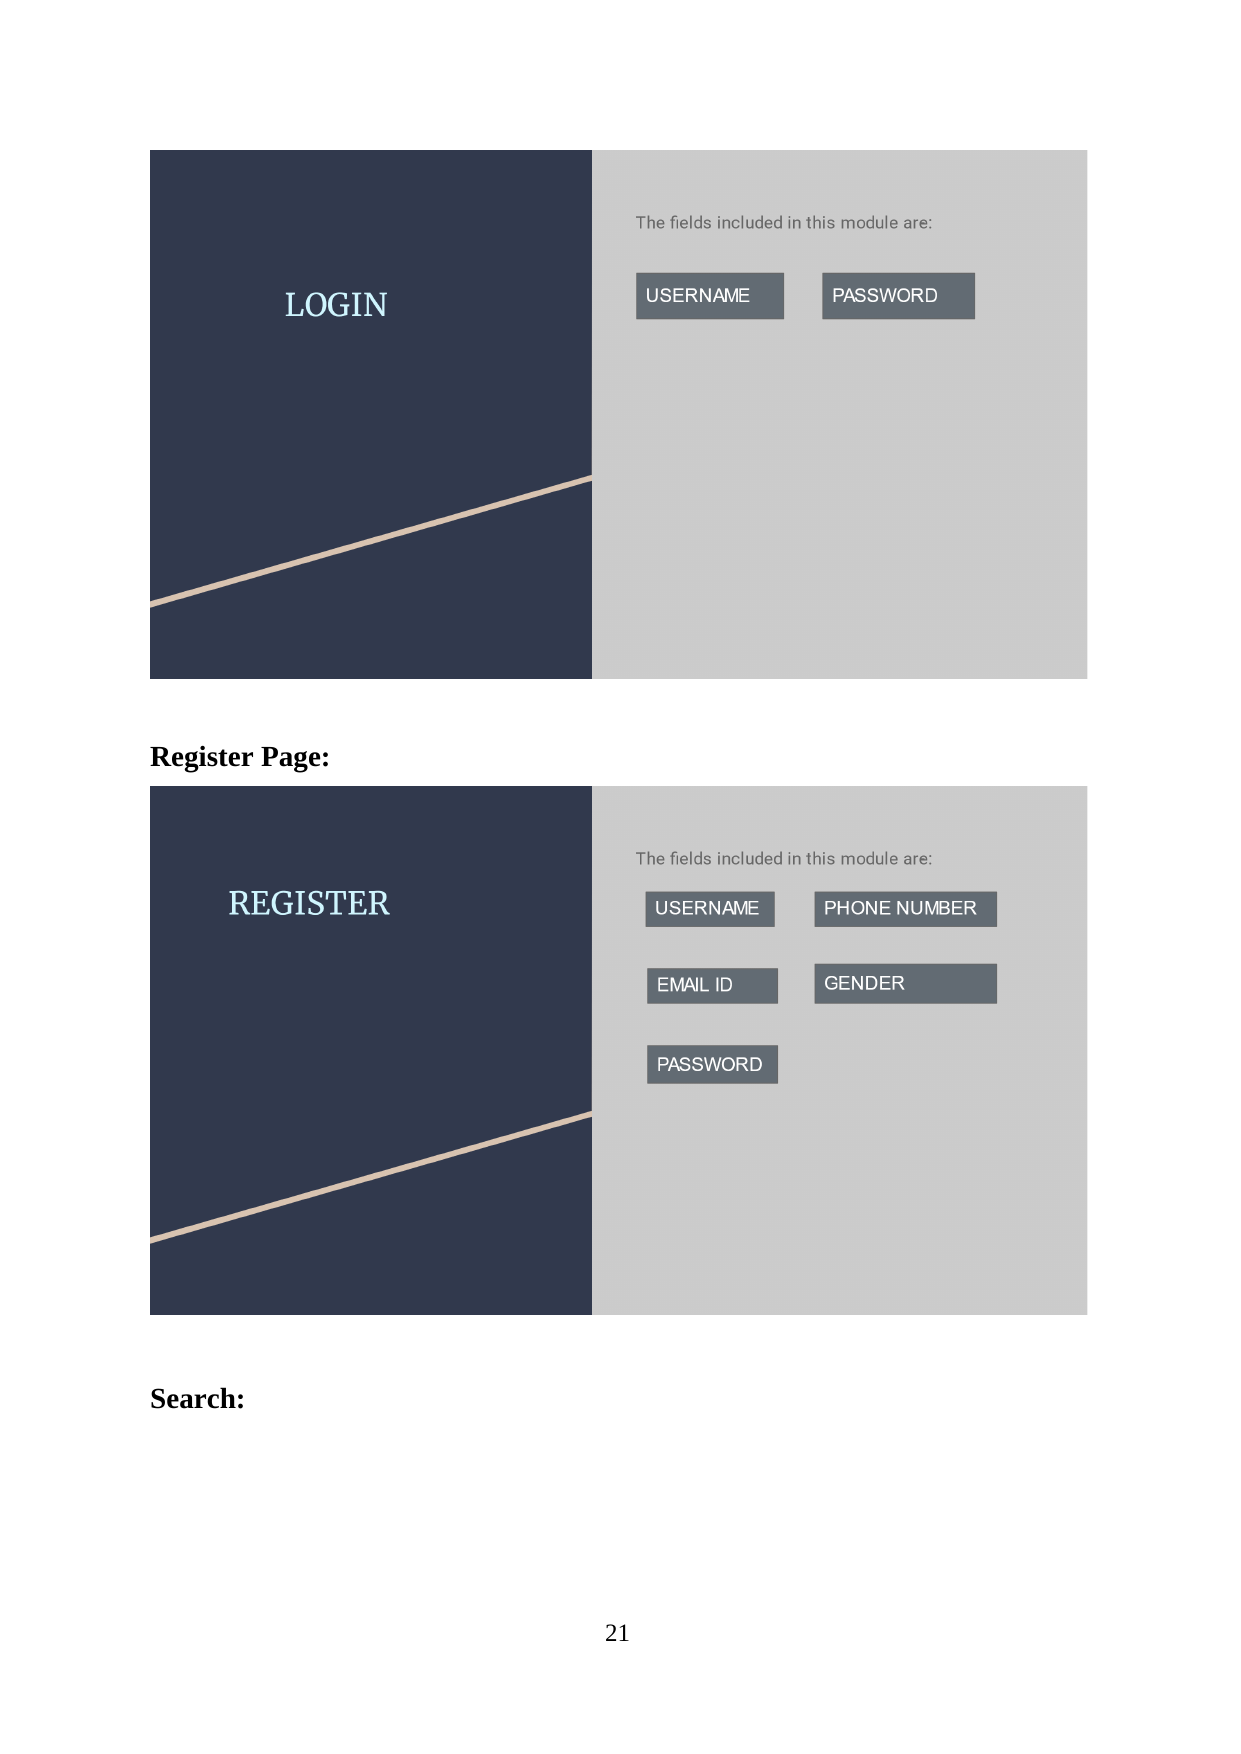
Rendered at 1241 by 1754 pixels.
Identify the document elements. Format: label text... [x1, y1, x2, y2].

text Search: [150, 1381, 1098, 1414]
picture [150, 150, 1088, 679]
picture [150, 786, 1088, 1315]
text Register Page: [150, 739, 1098, 773]
